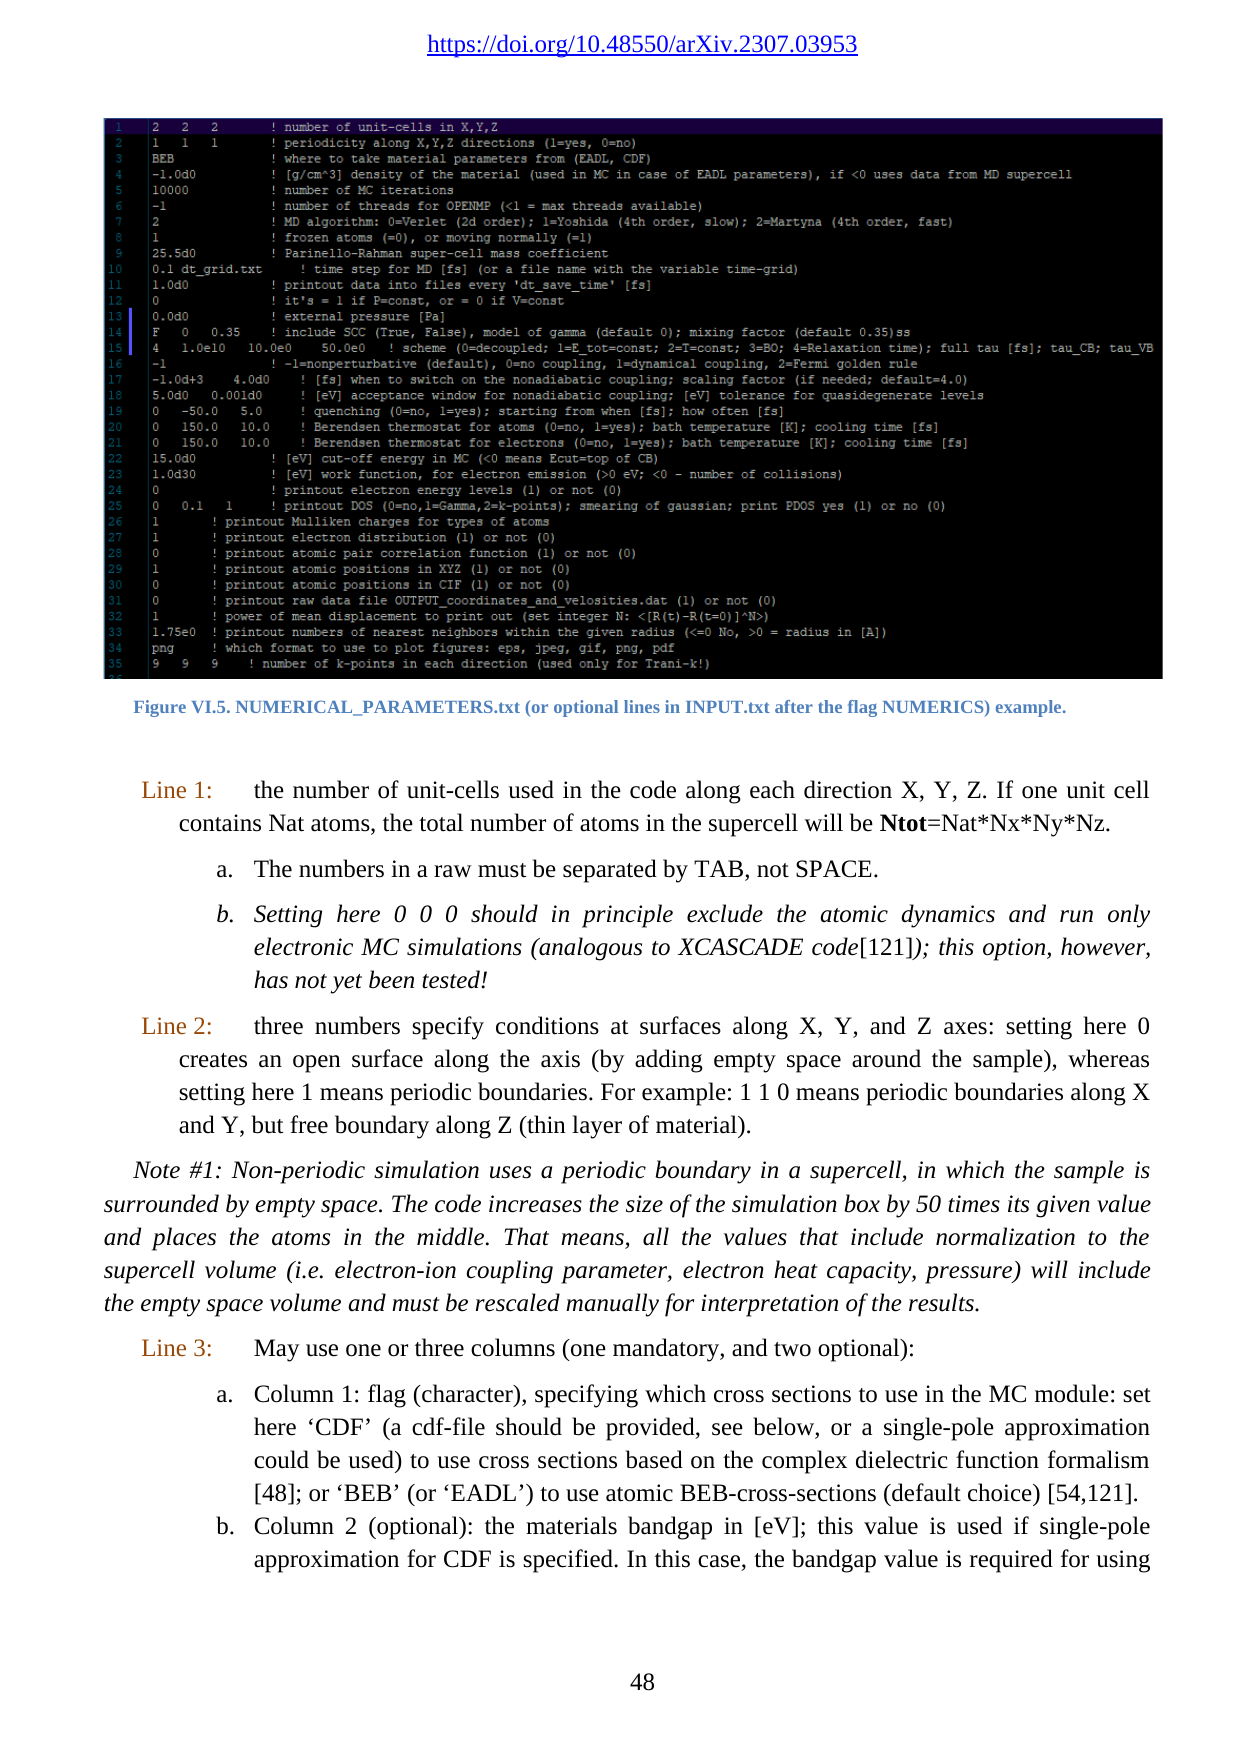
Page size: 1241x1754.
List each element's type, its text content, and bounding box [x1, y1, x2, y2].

list three numbers specify conditions at surfaces along X, Y, and Z axes: setting here 0 creates an open surface along the axis (by adding empty space around the sample), whereas setting here 1 means periodic boundaries. For example: 1 1 0 means periodic boundaries along X and Y, but free boundary along Z (thin layer of material). [141, 1011, 1152, 1139]
list Setting here 0 0 0 should in principle exclude the atomic dynamics and run only electronic MC simulations (analogous to XCASCADE code[121]); this option, however, has not yet been tested! [216, 899, 1152, 994]
list The numbers in a raw must be separated by TAB, not SPACE. [216, 854, 1152, 883]
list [216, 1511, 1152, 1573]
picture [103, 118, 1163, 679]
list Column 1: flag (character), specifying which cross sections to use in the MC module: set here ‘CDF’ (a cdf-file should be provided, see below, or a single-pole approximation could be used) to use cross sections based on the complex dielectric function formalism [48]; or ‘BEB’ (or ‘EADL’) to use atomic BEB-cross-sections (default choice) [54,121]. [216, 1379, 1152, 1507]
text Note #1: Non-periodic simulation uses a periodic boundary in a supercell, in which the sample is surrounded by empty space. The code increases the size of the simulation box by 50 times its given value and places the atoms in the middle. That means, all the values that include normalization to the supercell volume (i.e. electron-ion coupling parameter, electron heat capacity, pressure) will include the empty space volume and must be rescaled manually for interpretation of the results. [103, 1156, 1152, 1316]
list May use one or three columns (one mandatory, and two optional): [141, 1333, 1152, 1362]
list the number of unit-cells used in the code along each direction X, Y, Z. If one unit cell contains Nat atoms, the total number of atoms in the supercell will be Ntot=Nat*Nx*Ny*Nz. [141, 775, 1152, 837]
